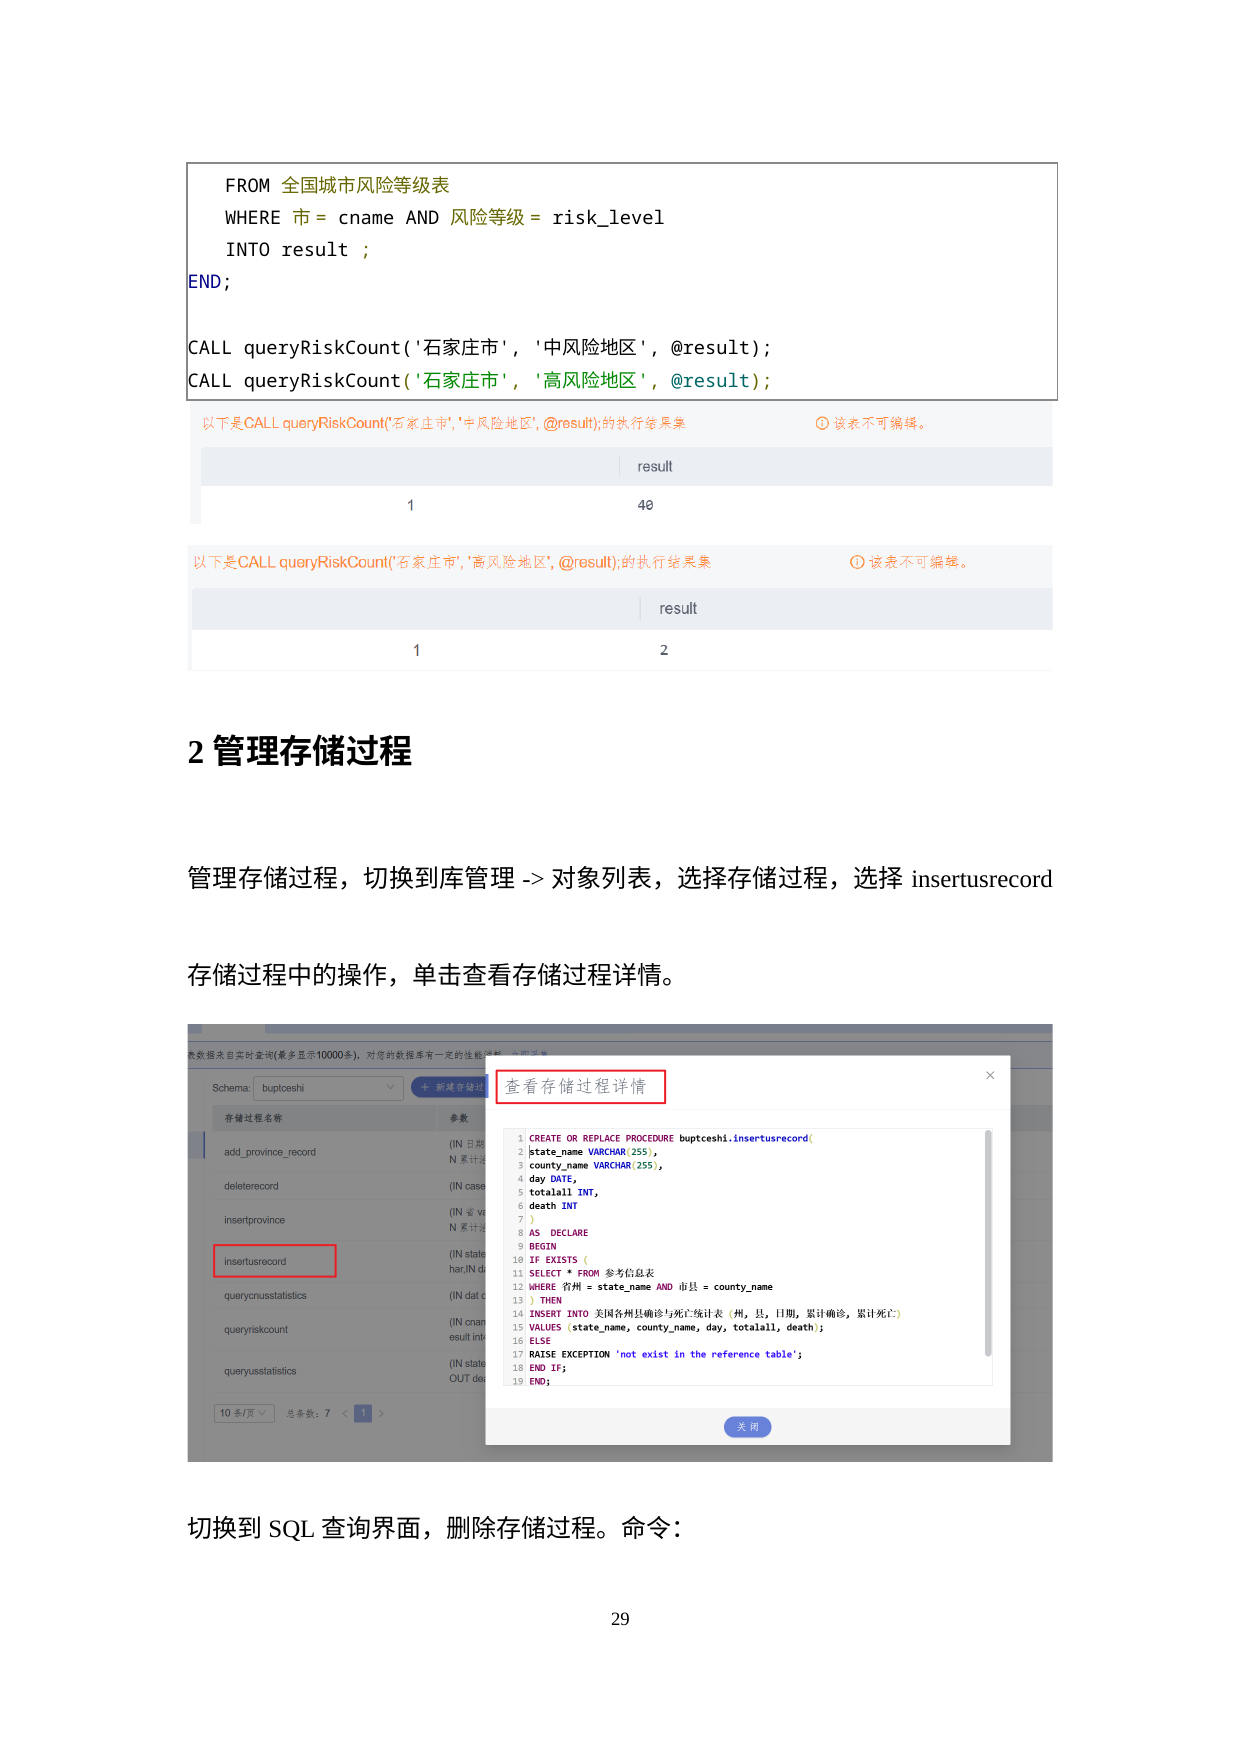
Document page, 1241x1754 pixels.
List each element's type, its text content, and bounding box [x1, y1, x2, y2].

text END; [188, 265, 1053, 298]
picture [187, 545, 1053, 671]
text 切换到 SQL 查询界面，删除存储过程。命令： [187, 1494, 1053, 1559]
subtitle 2 管理存储过程 [187, 717, 1053, 782]
text FROM 全国城市风险等级表 [188, 164, 1057, 200]
text INTO result ; [188, 233, 1053, 265]
text WHERE 市 = cname AND 风险等级 = risk_level [188, 200, 1053, 233]
picture [187, 1024, 1053, 1462]
text CALL queryRiskCount('石家庄市', '高风险地区', @result); [188, 357, 1057, 399]
picture [187, 401, 1053, 524]
text CALL queryRiskCount('石家庄市', '中风险地区', @result); [188, 330, 1053, 357]
text 管理存储过程，切换到库管理 -> 对象列表，选择存储过程，选择 insertusrecord 存储过程中的操作，单击查看存储过程详情。 [187, 844, 1053, 1006]
